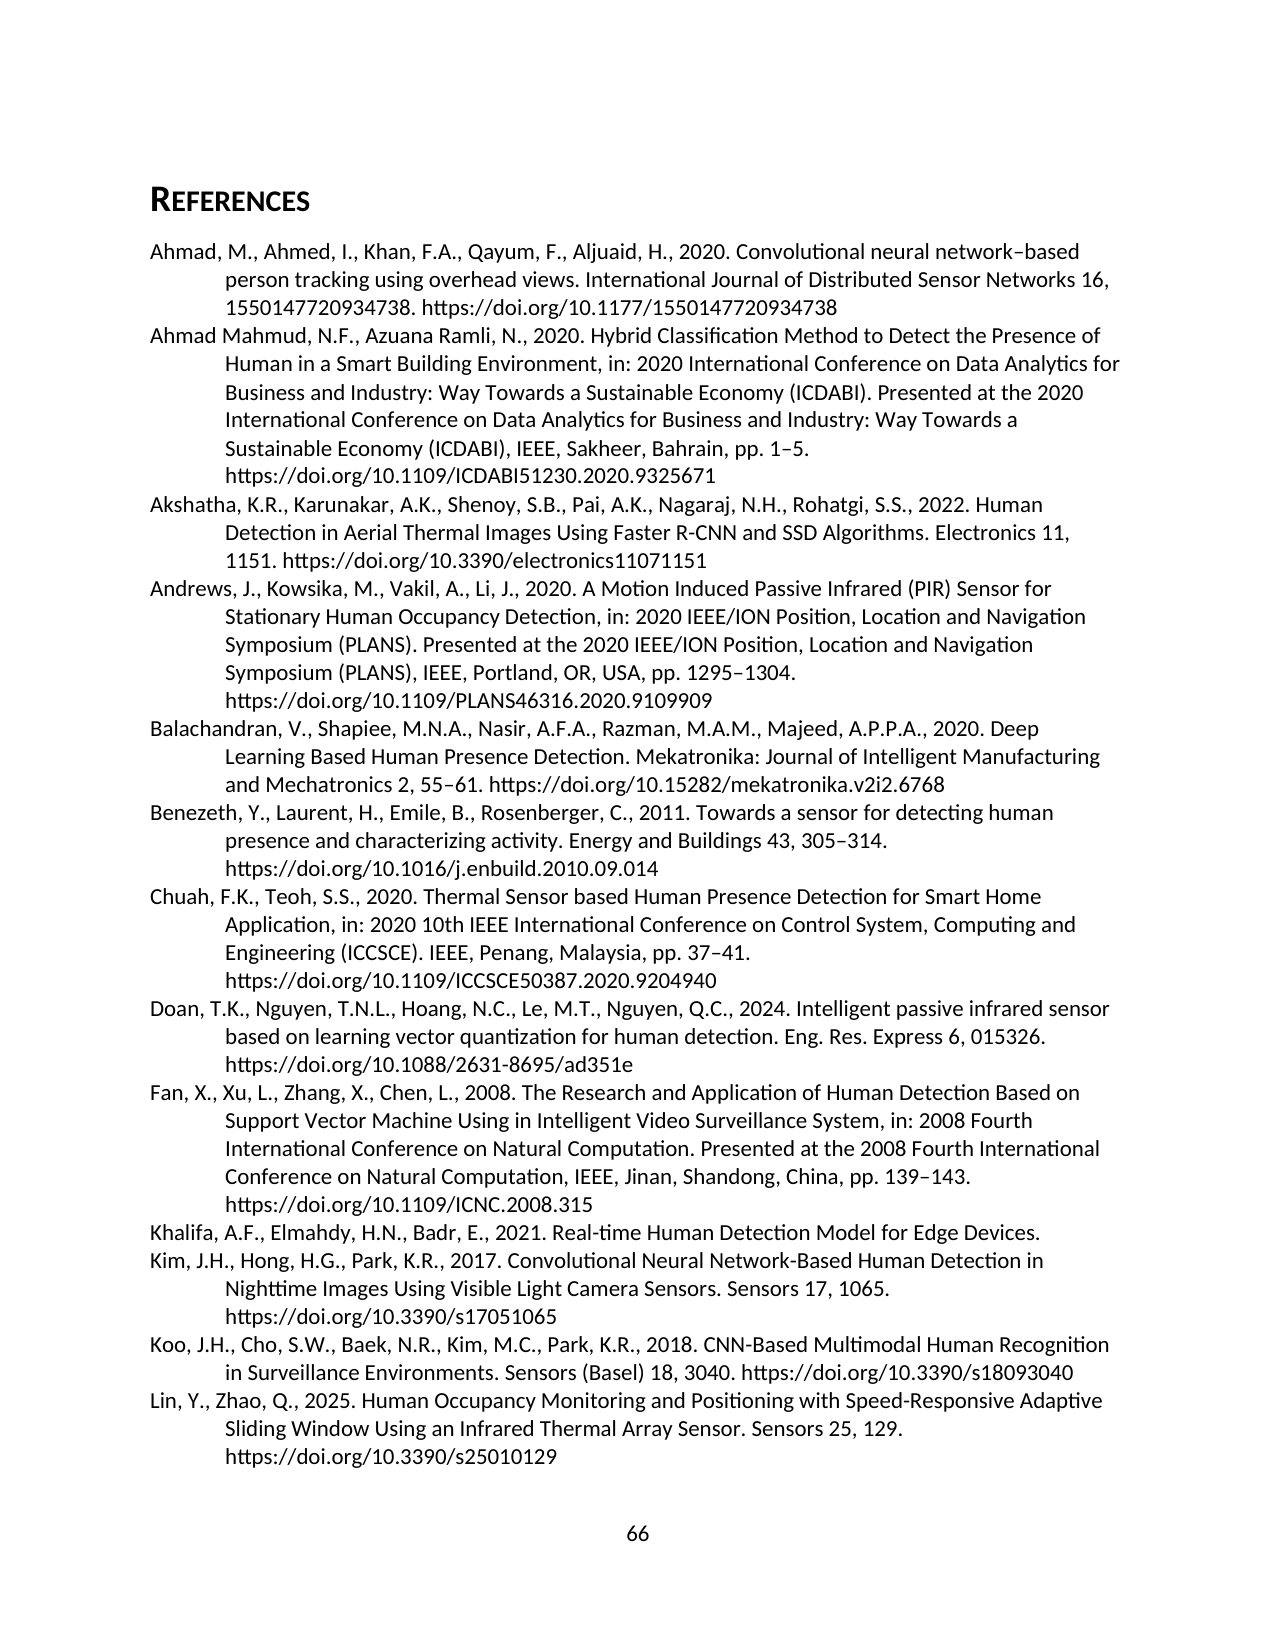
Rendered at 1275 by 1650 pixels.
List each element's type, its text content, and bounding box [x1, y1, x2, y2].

text Ahmad Mahmud, N.F., Azuana Ramli, N., 2020. Hybrid Classification Method to Detect the Presence of Human in a Smart Building Environment, in: 2020 International Conference on Data Analytics for Business and Industry: Way Towards a Sustainable Economy (ICDABI). Presented at the 2020 International Conference on Data Analytics for Business and Industry: Way Towards a Sustainable Economy (ICDABI), IEEE, Sakheer, Bahrain, pp. 1–5. https://doi.org/10.1109/ICDABI51230.2020.9325671 [150, 322, 1125, 490]
text Doan, T.K., Nguyen, T.N.L., Hoang, N.C., Le, M.T., Nguyen, Q.C., 2024. Intelligent passive infrared sensor based on learning vector quantization for human detection. Eng. Res. Express 6, 015326. https://doi.org/10.1088/2631-8695/ad351e [150, 994, 1125, 1078]
text Fan, X., Xu, L., Zhang, X., Chen, L., 2008. The Research and Application of Human Detection Based on Support Vector Machine Using in Intelligent Video Surveillance System, in: 2008 Fourth International Conference on Natural Computation. Presented at the 2008 Fourth International Conference on Natural Computation, IEEE, Jinan, Shandong, China, pp. 139–143. https://doi.org/10.1109/ICNC.2008.315 [150, 1078, 1125, 1218]
text Koo, J.H., Cho, S.W., Baek, N.R., Kim, M.C., Park, K.R., 2018. CNN-Based Multimodal Human Recognition in Surveillance Environments. Sensors (Basel) 18, 3040. https://doi.org/10.3390/s18093040 [150, 1330, 1125, 1386]
text Kim, J.H., Hong, H.G., Park, K.R., 2017. Convolutional Neural Network-Based Human Detection in Nighttime Images Using Visible Light Camera Sensors. Sensors 17, 1065. https://doi.org/10.3390/s17051065 [150, 1246, 1125, 1330]
text Khalifa, A.F., Elmahdy, H.N., Badr, E., 2021. Real-time Human Detection Model for Edge Devices. [150, 1218, 1125, 1246]
text Akshatha, K.R., Karunakar, A.K., Shenoy, S.B., Pai, A.K., Nagaraj, N.H., Rohatgi, S.S., 2022. Human Detection in Aerial Thermal Images Using Faster R-CNN and SSD Algorithms. Electronics 11, 1151. https://doi.org/10.3390/electronics11071151 [150, 490, 1125, 574]
text Chuah, F.K., Teoh, S.S., 2020. Thermal Sensor based Human Presence Detection for Smart Home Application, in: 2020 10th IEEE International Conference on Control System, Computing and Engineering (ICCSCE). IEEE, Penang, Malaysia, pp. 37–41. https://doi.org/10.1109/ICCSCE50387.2020.9204940 [150, 882, 1125, 994]
subtitle References [150, 175, 1125, 221]
text Lin, Y., Zhao, Q., 2025. Human Occupancy Monitoring and Positioning with Speed-Responsive Adaptive Sliding Window Using an Infrared Thermal Array Sensor. Sensors 25, 129. https://doi.org/10.3390/s25010129 [150, 1386, 1125, 1470]
text Benezeth, Y., Laurent, H., Emile, B., Rosenberger, C., 2011. Towards a sensor for detecting human presence and characterizing activity. Energy and Buildings 43, 305–314. https://doi.org/10.1016/j.enbuild.2010.09.014 [150, 798, 1125, 882]
text Balachandran, V., Shapiee, M.N.A., Nasir, A.F.A., Razman, M.A.M., Majeed, A.P.P.A., 2020. Deep Learning Based Human Presence Detection. Mekatronika: Journal of Intelligent Manufacturing and Mechatronics 2, 55–61. https://doi.org/10.15282/mekatronika.v2i2.6768 [150, 714, 1125, 798]
text Ahmad, M., Ahmed, I., Khan, F.A., Qayum, F., Aljuaid, H., 2020. Convolutional neural network–based person tracking using overhead views. International Journal of Distributed Sensor Networks 16, 1550147720934738. https://doi.org/10.1177/1550147720934738 [150, 237, 1125, 322]
text Andrews, J., Kowsika, M., Vakil, A., Li, J., 2020. A Motion Induced Passive Infrared (PIR) Sensor for Stationary Human Occupancy Detection, in: 2020 IEEE/ION Position, Location and Navigation Symposium (PLANS). Presented at the 2020 IEEE/ION Position, Location and Navigation Symposium (PLANS), IEEE, Portland, OR, USA, pp. 1295–1304. https://doi.org/10.1109/PLANS46316.2020.9109909 [150, 574, 1125, 714]
